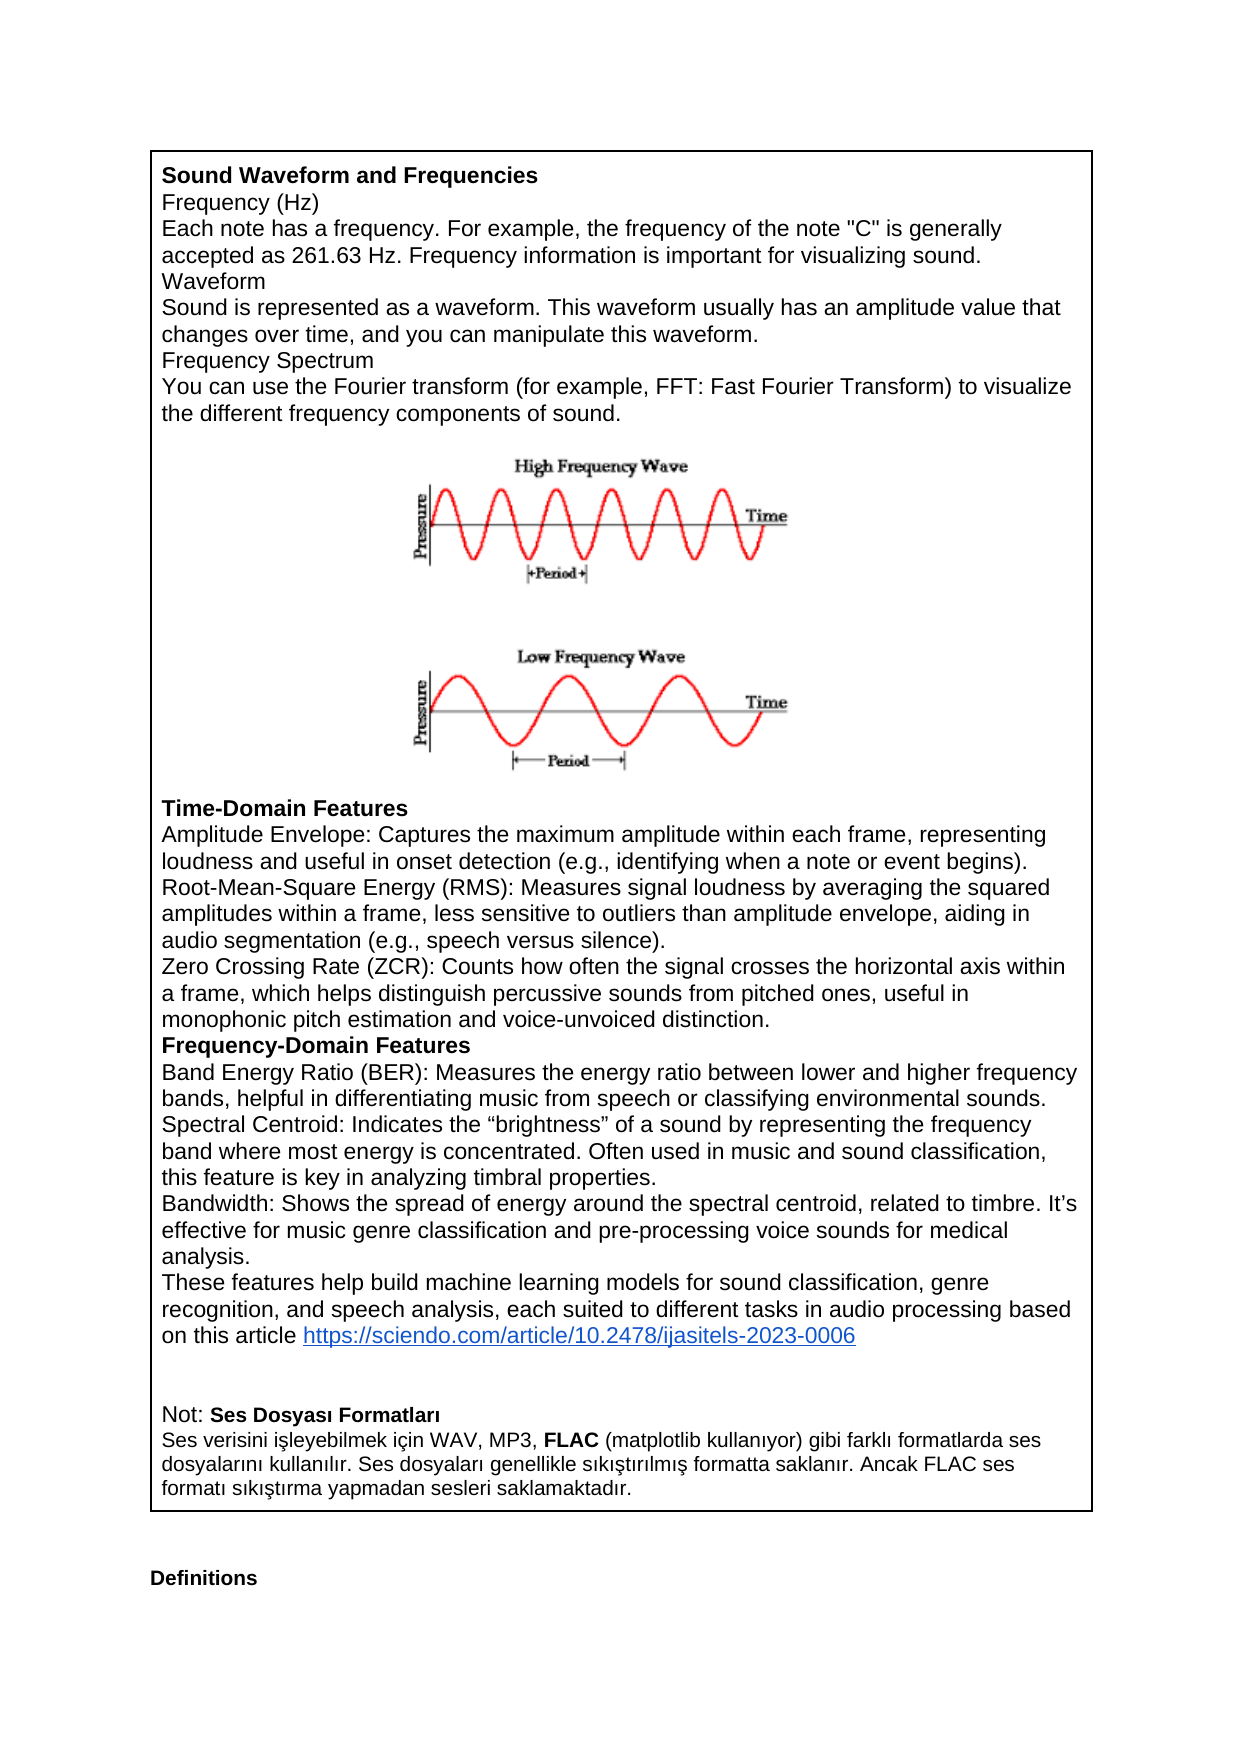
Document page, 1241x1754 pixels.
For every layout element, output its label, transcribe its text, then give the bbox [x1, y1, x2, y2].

table_header Sound Waveform and Frequencies Frequency (Hz) Each note has a frequency. For example, the frequency of the note "C" is generally accepted as 261.63 Hz. Frequency information is important for visualizing sound. Waveform Sound is represented as a waveform. This waveform usually has an amplitude value that changes over time, and you can manipulate this waveform. Frequency Spectrum You can use the Fourier transform (for example, FFT: Fast Fourier Transform) to visualize the different frequency components of sound. Time-Domain Features Amplitude Envelope: Captures the maximum amplitude within each frame, representing loudness and useful in onset detection (e.g., identifying when a note or event begins). Root-Mean-Square Energy (RMS): Measures signal loudness by averaging the squared amplitudes within a frame, less sensitive to outliers than amplitude envelope, aiding in audio segmentation (e.g., speech versus silence). Zero Crossing Rate (ZCR): Counts how often the signal crosses the horizontal axis within a frame, which helps distinguish percussive sounds from pitched ones, useful in monophonic pitch estimation and voice-unvoiced distinction. Frequency-Domain Features Band Energy Ratio (BER): Measures the energy ratio between lower and higher frequency bands, helpful in differentiating music from speech or classifying environmental sounds. Spectral Centroid: Indicates the “brightness” of a sound by representing the frequency band where most energy is concentrated. Often used in music and sound classification, this feature is key in analyzing timbral properties. Bandwidth: Shows the spread of energy around the spectral centroid, related to timbre. It’s effective for music genre classification and pre-processing voice sounds for medical analysis. These features help build machine learning models for sound classification, genre recognition, and speech analysis, each suited to different tasks in audio processing​ based on this article https://sciendo.com/article/10.2478/ijasitels-2023-0006 Not: Ses Dosyası Formatları Ses verisini işleyebilmek için WAV, MP3, FLAC (matplotlib kullanıyor) gibi farklı formatlarda ses dosyalarını kullanılır. Ses dosyaları genellikle sıkıştırılmış formatta saklanır. Ancak FLAC ses formatı sıkıştırma yapmadan sesleri saklamaktadır. [152, 152, 1091, 1510]
text Definitions [150, 1566, 1090, 1590]
picture [406, 457, 793, 776]
